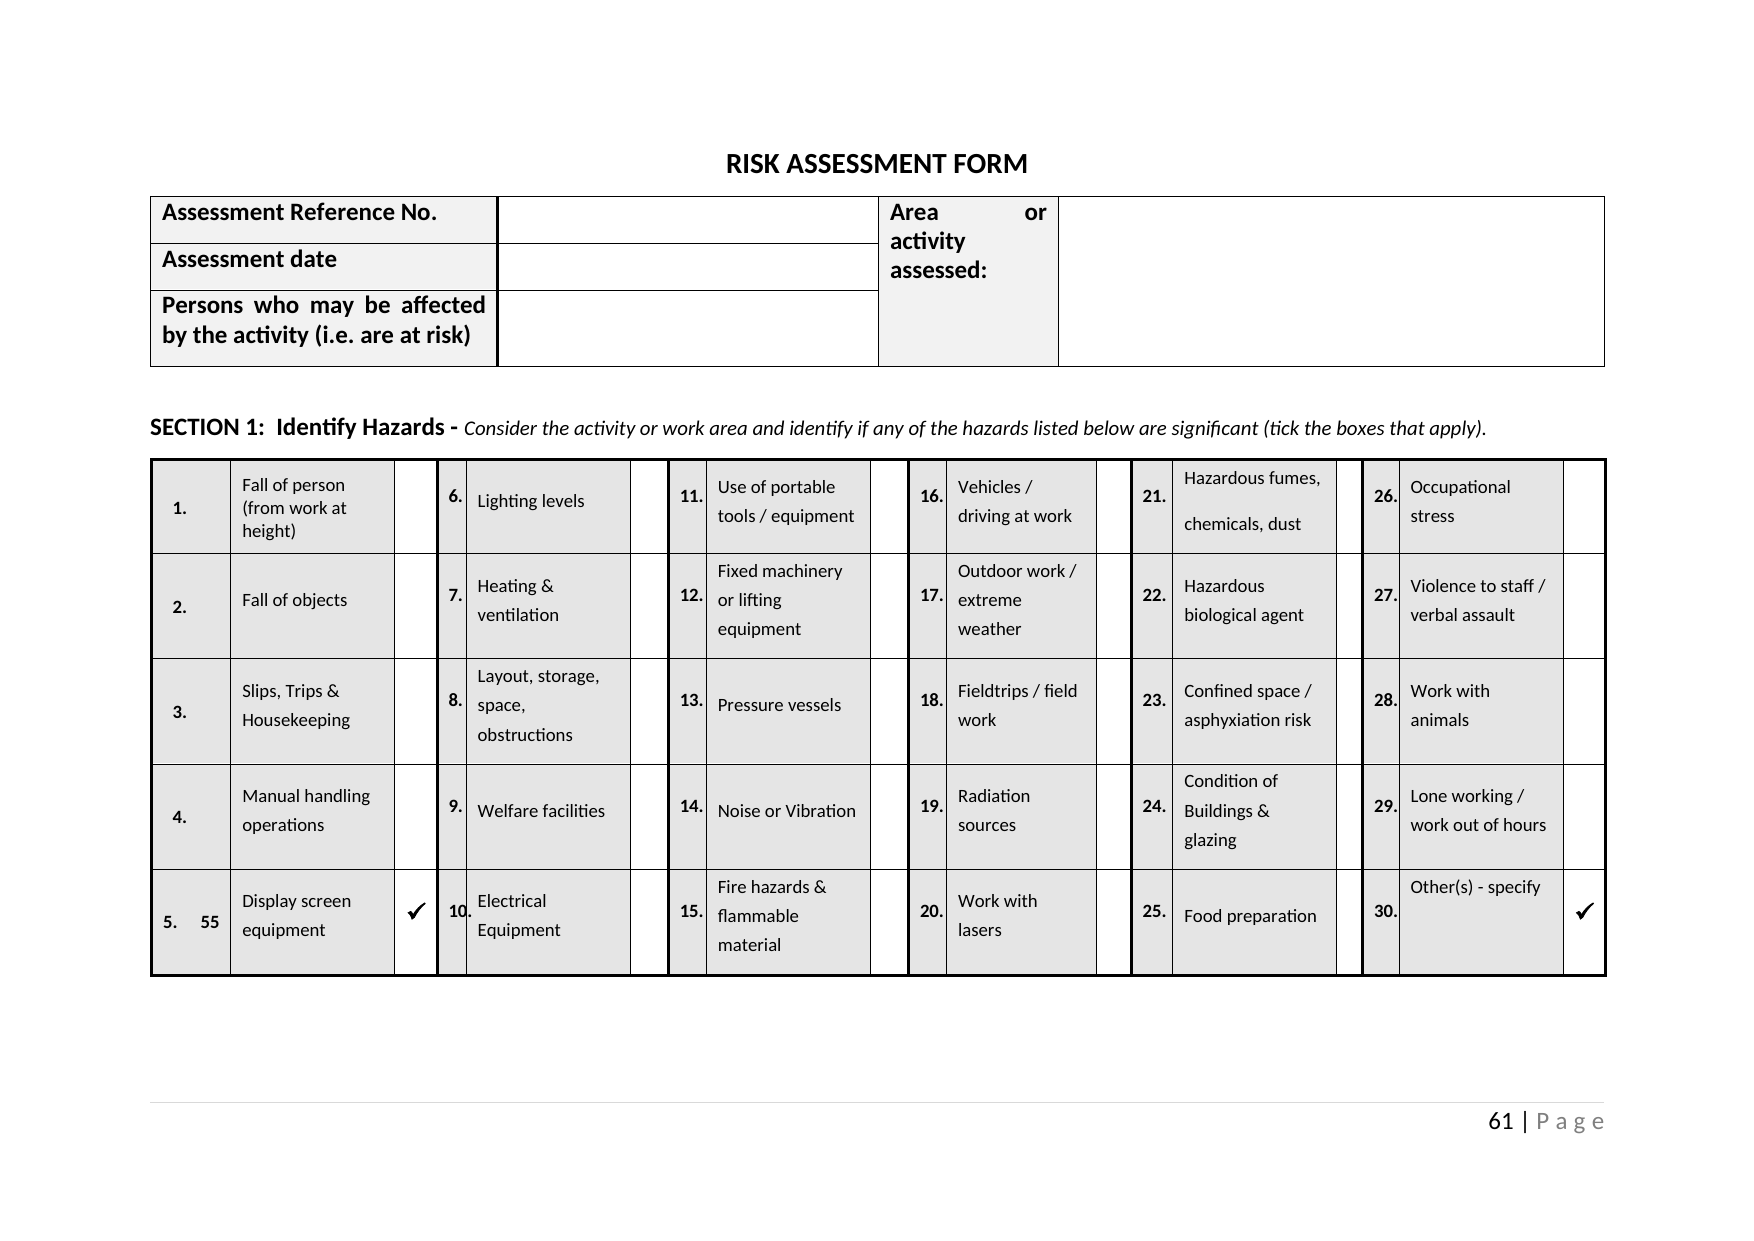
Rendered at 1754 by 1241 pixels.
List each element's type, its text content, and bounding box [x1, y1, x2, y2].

table_cell [631, 870, 667, 974]
table_cell [670, 870, 706, 974]
table_cell Condition of Buildings & glazing [1173, 765, 1336, 869]
table_cell [1337, 870, 1361, 974]
table_cell [499, 291, 878, 366]
table_cell Other(s) - specify [1400, 870, 1563, 974]
table_cell [1564, 765, 1604, 869]
table_header Use of portable tools / equipment [707, 461, 870, 553]
table_header [670, 461, 706, 553]
table_cell Welfare facilities [467, 765, 630, 869]
table_cell [1364, 659, 1399, 763]
table_cell Lone working / work out of hours [1400, 765, 1563, 869]
table_cell [871, 765, 907, 869]
table_cell [1364, 870, 1399, 974]
table_cell [1097, 870, 1130, 974]
table_cell Confined space / asphyxiation risk [1173, 659, 1336, 763]
table_cell Work with animals [1400, 659, 1563, 763]
table_cell [439, 870, 466, 974]
table_header Hazardous fumes, chemicals, dust [1173, 461, 1336, 553]
table_header Vehicles / driving at work [947, 461, 1096, 553]
table_header [395, 461, 436, 553]
table_cell Fieldtrips / field work [947, 659, 1096, 763]
table_cell [153, 554, 230, 658]
table_cell [395, 659, 436, 763]
table_cell Persons who may be affected by the activity (i.e. are at risk) [151, 291, 496, 366]
table_cell [1097, 659, 1130, 763]
table_cell [871, 870, 907, 974]
table_cell [439, 554, 466, 658]
table_cell Outdoor work / extreme weather [947, 554, 1096, 658]
table_cell Hazardous biological agent [1173, 554, 1336, 658]
table_cell Manual handling operations [231, 765, 394, 869]
table_cell [1564, 659, 1604, 763]
table_header [1097, 461, 1130, 553]
text Risk Assessment Form [150, 150, 1604, 179]
table_header [910, 461, 946, 553]
table_cell [910, 765, 946, 869]
table_cell [1337, 554, 1361, 658]
table_header [439, 461, 466, 553]
table_cell [1364, 765, 1399, 869]
table_cell Display screen equipment [231, 870, 394, 974]
table_header [1564, 461, 1604, 553]
table_cell [395, 870, 436, 974]
table_cell Fixed machinery or lifting equipment [707, 554, 870, 658]
table_cell Heating & ventilation [467, 554, 630, 658]
table_header [499, 197, 878, 243]
table_cell Layout, storage, space, obstructions [467, 659, 630, 763]
table_header Area or activity assessed: [879, 197, 1058, 366]
table_cell 55 [153, 870, 230, 974]
table_cell [1337, 765, 1361, 869]
table_cell [631, 765, 667, 869]
table_cell Fall of objects [231, 554, 394, 658]
table_cell [395, 554, 436, 658]
table_cell [1097, 765, 1130, 869]
table_cell Violence to staff / verbal assault [1400, 554, 1563, 658]
table_cell [1364, 554, 1399, 658]
table_cell Pressure vessels [707, 659, 870, 763]
table_header Assessment Reference No. [151, 197, 496, 243]
table_header [631, 461, 667, 553]
table_cell [439, 659, 466, 763]
table_cell Work with lasers [947, 870, 1096, 974]
table_cell [499, 244, 878, 289]
text SECTION 1: Identify Hazards - Consider the activity or work area and identify if any of the hazards listed below are significant (tick the boxes that apply). [150, 412, 1604, 442]
table_cell [670, 554, 706, 658]
table_cell Noise or Vibration [707, 765, 870, 869]
table_cell Slips, Trips & Housekeeping [231, 659, 394, 763]
table_cell [631, 554, 667, 658]
table_cell [631, 659, 667, 763]
table_cell [1097, 554, 1130, 658]
table_cell [395, 765, 436, 869]
table_header [1364, 461, 1399, 553]
table_cell [1564, 870, 1604, 974]
table_header [871, 461, 907, 553]
table_cell [153, 659, 230, 763]
table_cell [1133, 870, 1172, 974]
table_cell [871, 554, 907, 658]
table_cell [670, 659, 706, 763]
table_header [1133, 461, 1172, 553]
table_header Fall of person (from work at height) [231, 461, 394, 553]
table_cell [439, 765, 466, 869]
table_cell [910, 659, 946, 763]
table_cell [1133, 659, 1172, 763]
table_cell [1133, 554, 1172, 658]
table_header Lighting levels [467, 461, 630, 553]
table_cell Fire hazards & flammable material [707, 870, 870, 974]
table_cell Radiation sources [947, 765, 1096, 869]
table_cell Food preparation [1173, 870, 1336, 974]
table_cell Assessment date [151, 244, 496, 289]
table_cell Electrical Equipment [467, 870, 630, 974]
table_header [1059, 197, 1604, 366]
table_header [1337, 461, 1361, 553]
table_cell [910, 870, 946, 974]
table_cell [670, 765, 706, 869]
table_cell [153, 765, 230, 869]
table_cell [910, 554, 946, 658]
table_cell [871, 659, 907, 763]
table_cell [1564, 554, 1604, 658]
table_header Occupational stress [1400, 461, 1563, 553]
table_cell [1337, 659, 1361, 763]
table_header [153, 461, 230, 553]
table_cell [1133, 765, 1172, 869]
